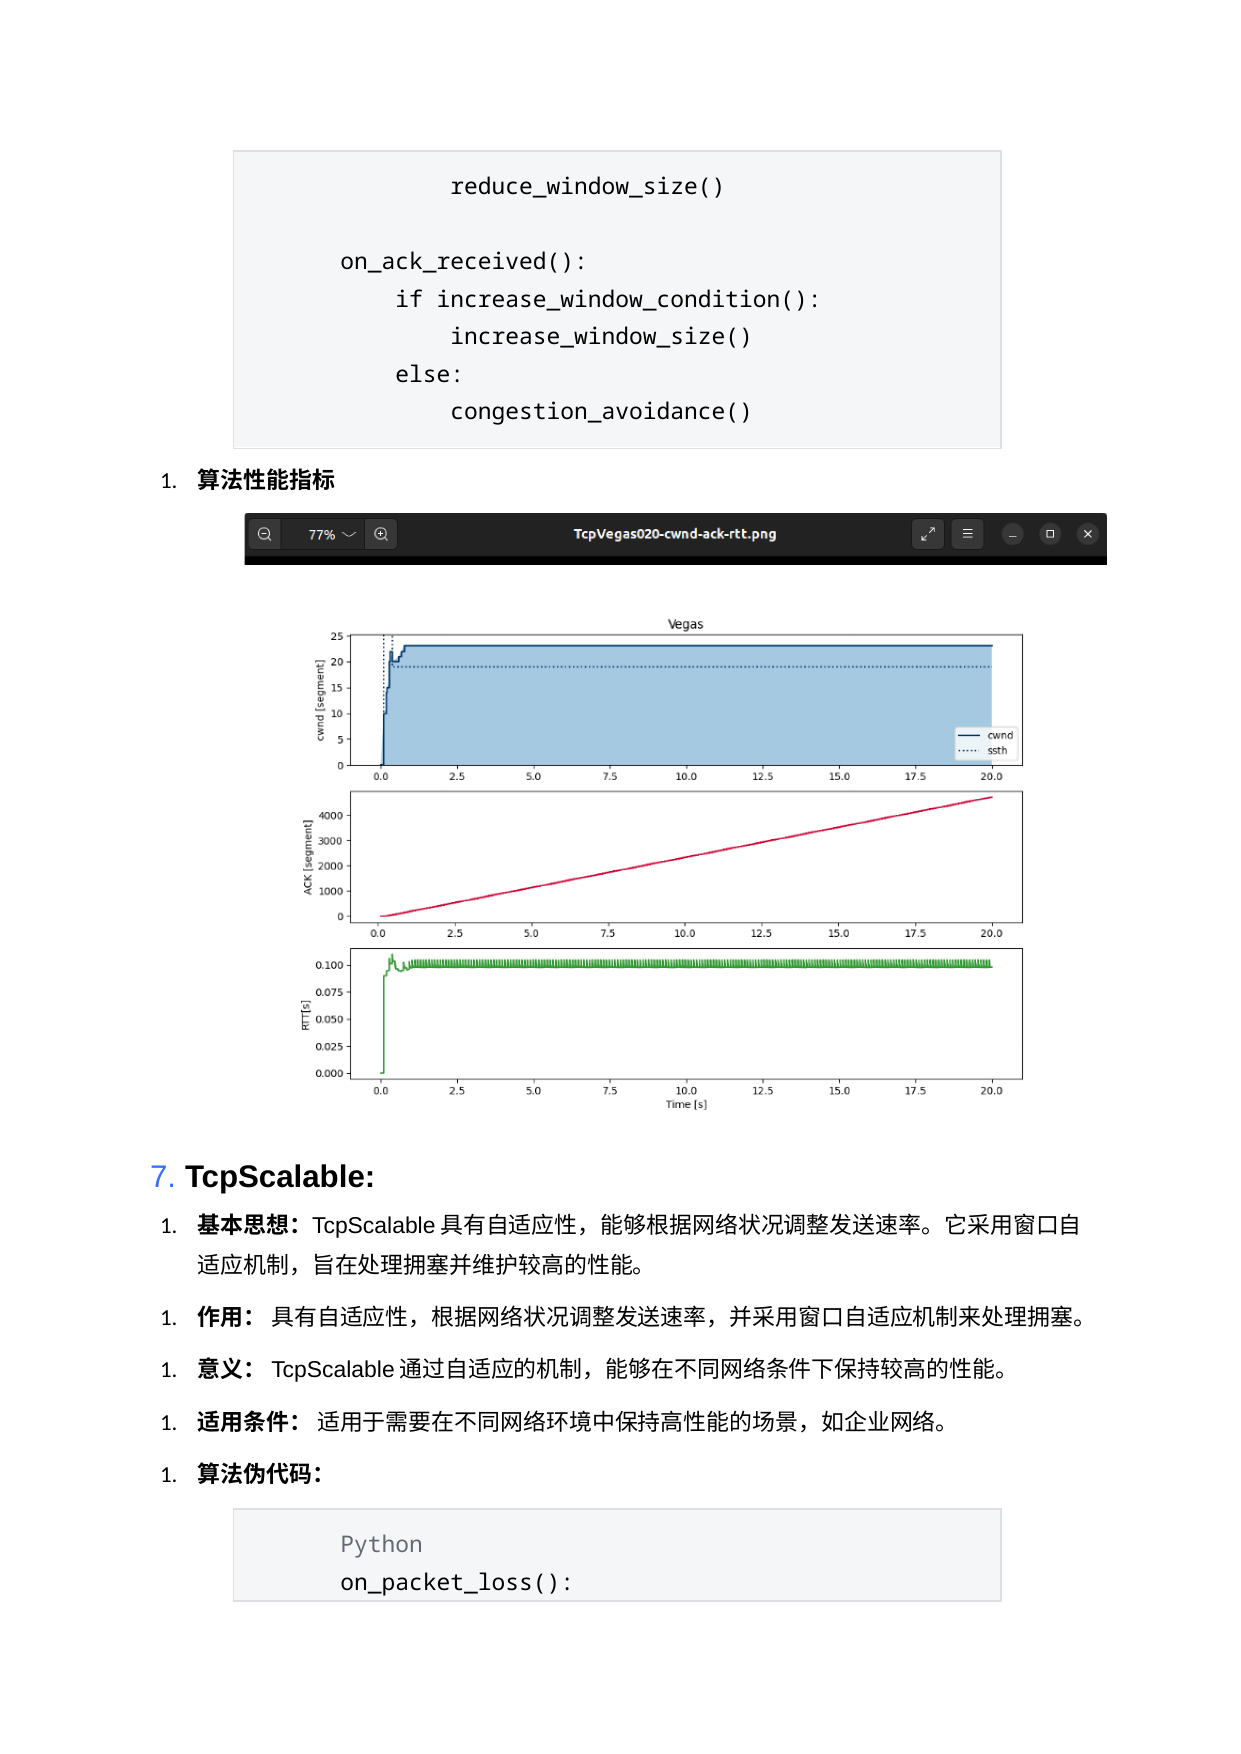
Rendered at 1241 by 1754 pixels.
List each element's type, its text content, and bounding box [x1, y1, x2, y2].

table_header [234, 152, 1000, 447]
list 算法性能指标 [160, 461, 1090, 495]
list 算法伪代码： [160, 1456, 1090, 1489]
list 适用条件： 适用于需要在不同网络环境中保持高性能的场景，如企业网络。 [160, 1403, 1090, 1437]
picture [244, 513, 1107, 1141]
list 作用： 具有自适应性，根据网络状况调整发送速率，并采用窗口自适应机制来处理拥塞。 [160, 1299, 1090, 1332]
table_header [234, 1510, 1000, 1600]
list 基本思想：TcpScalable具有自适应性，能够根据网络状况调整发送速率。它采用窗口自适应机制，旨在处理拥塞并维护较高的性能。 [160, 1207, 1090, 1280]
list 意义： TcpScalable通过自适应的机制，能够在不同网络条件下保持较高的性能。 [160, 1351, 1090, 1384]
